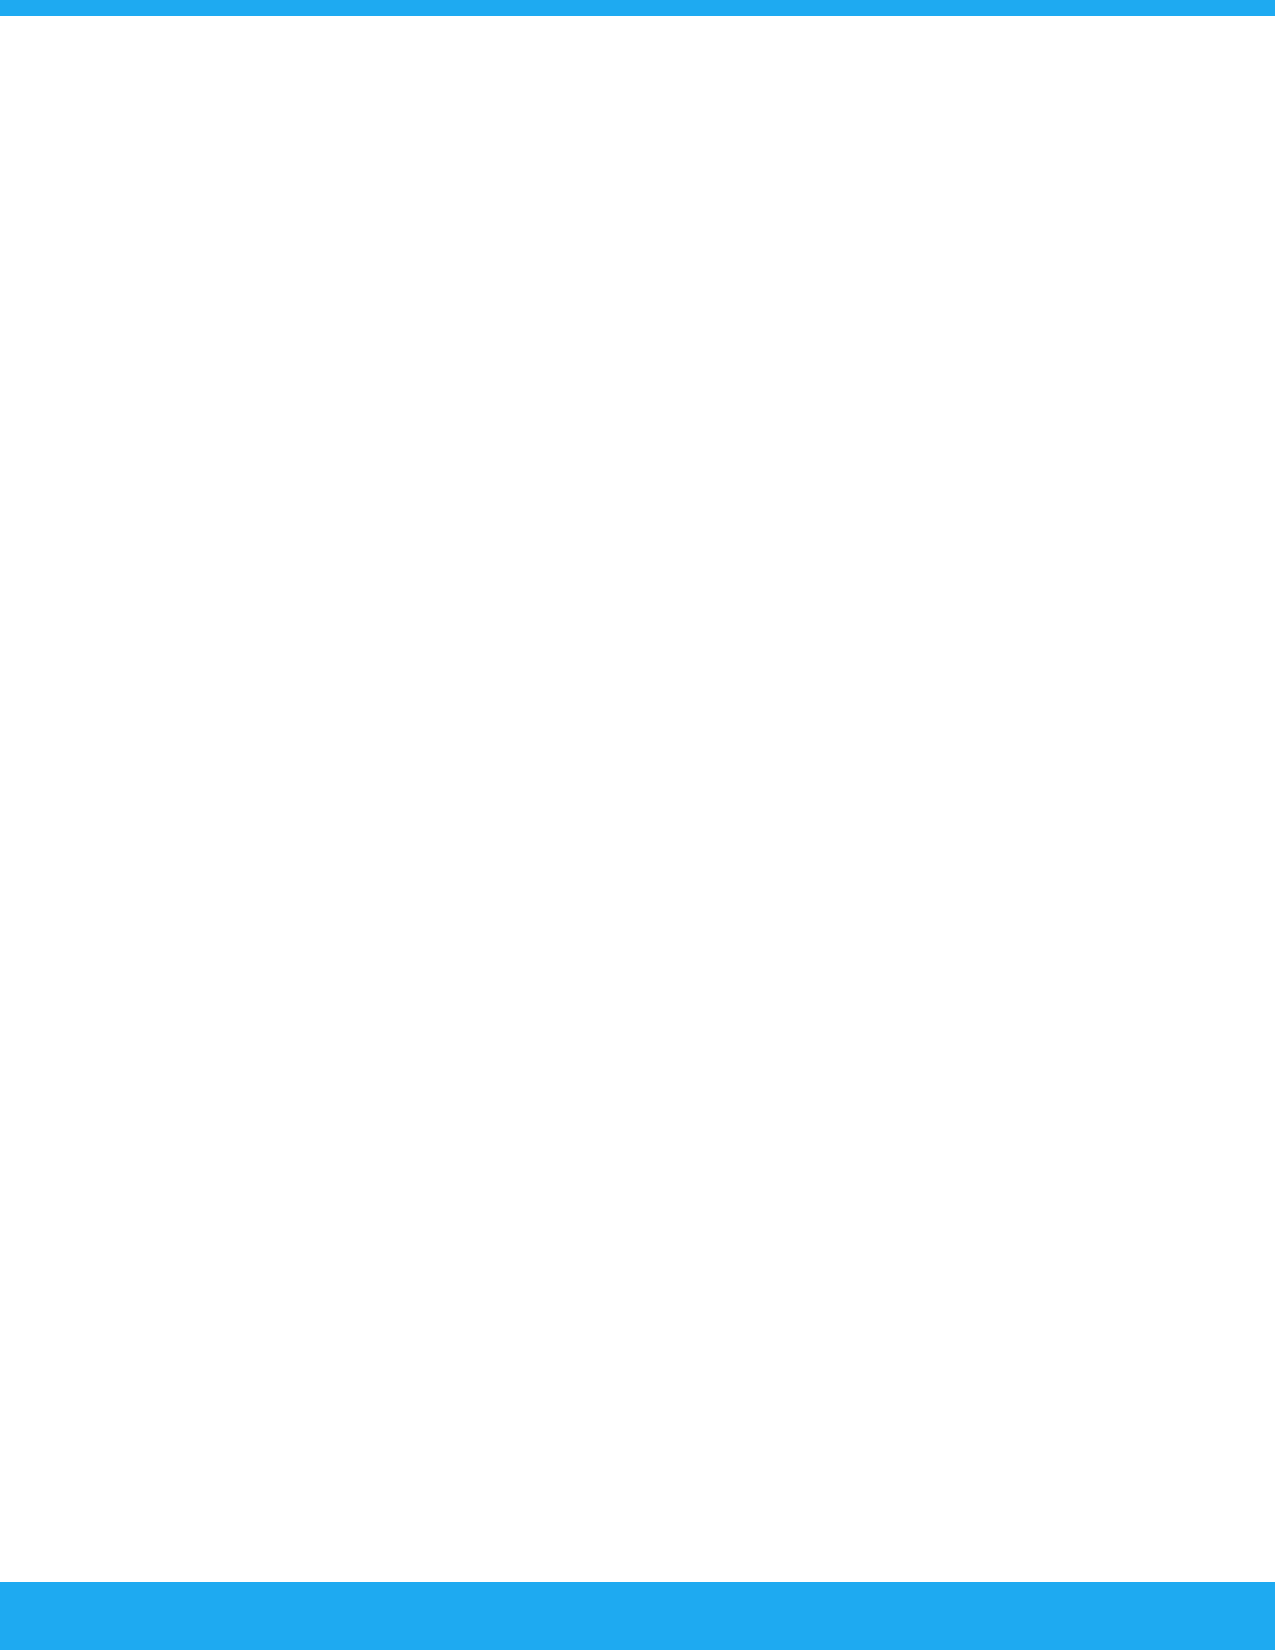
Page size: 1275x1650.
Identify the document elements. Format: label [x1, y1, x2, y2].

picture [0, 0, 1275, 16]
picture [0, 1582, 1275, 1650]
